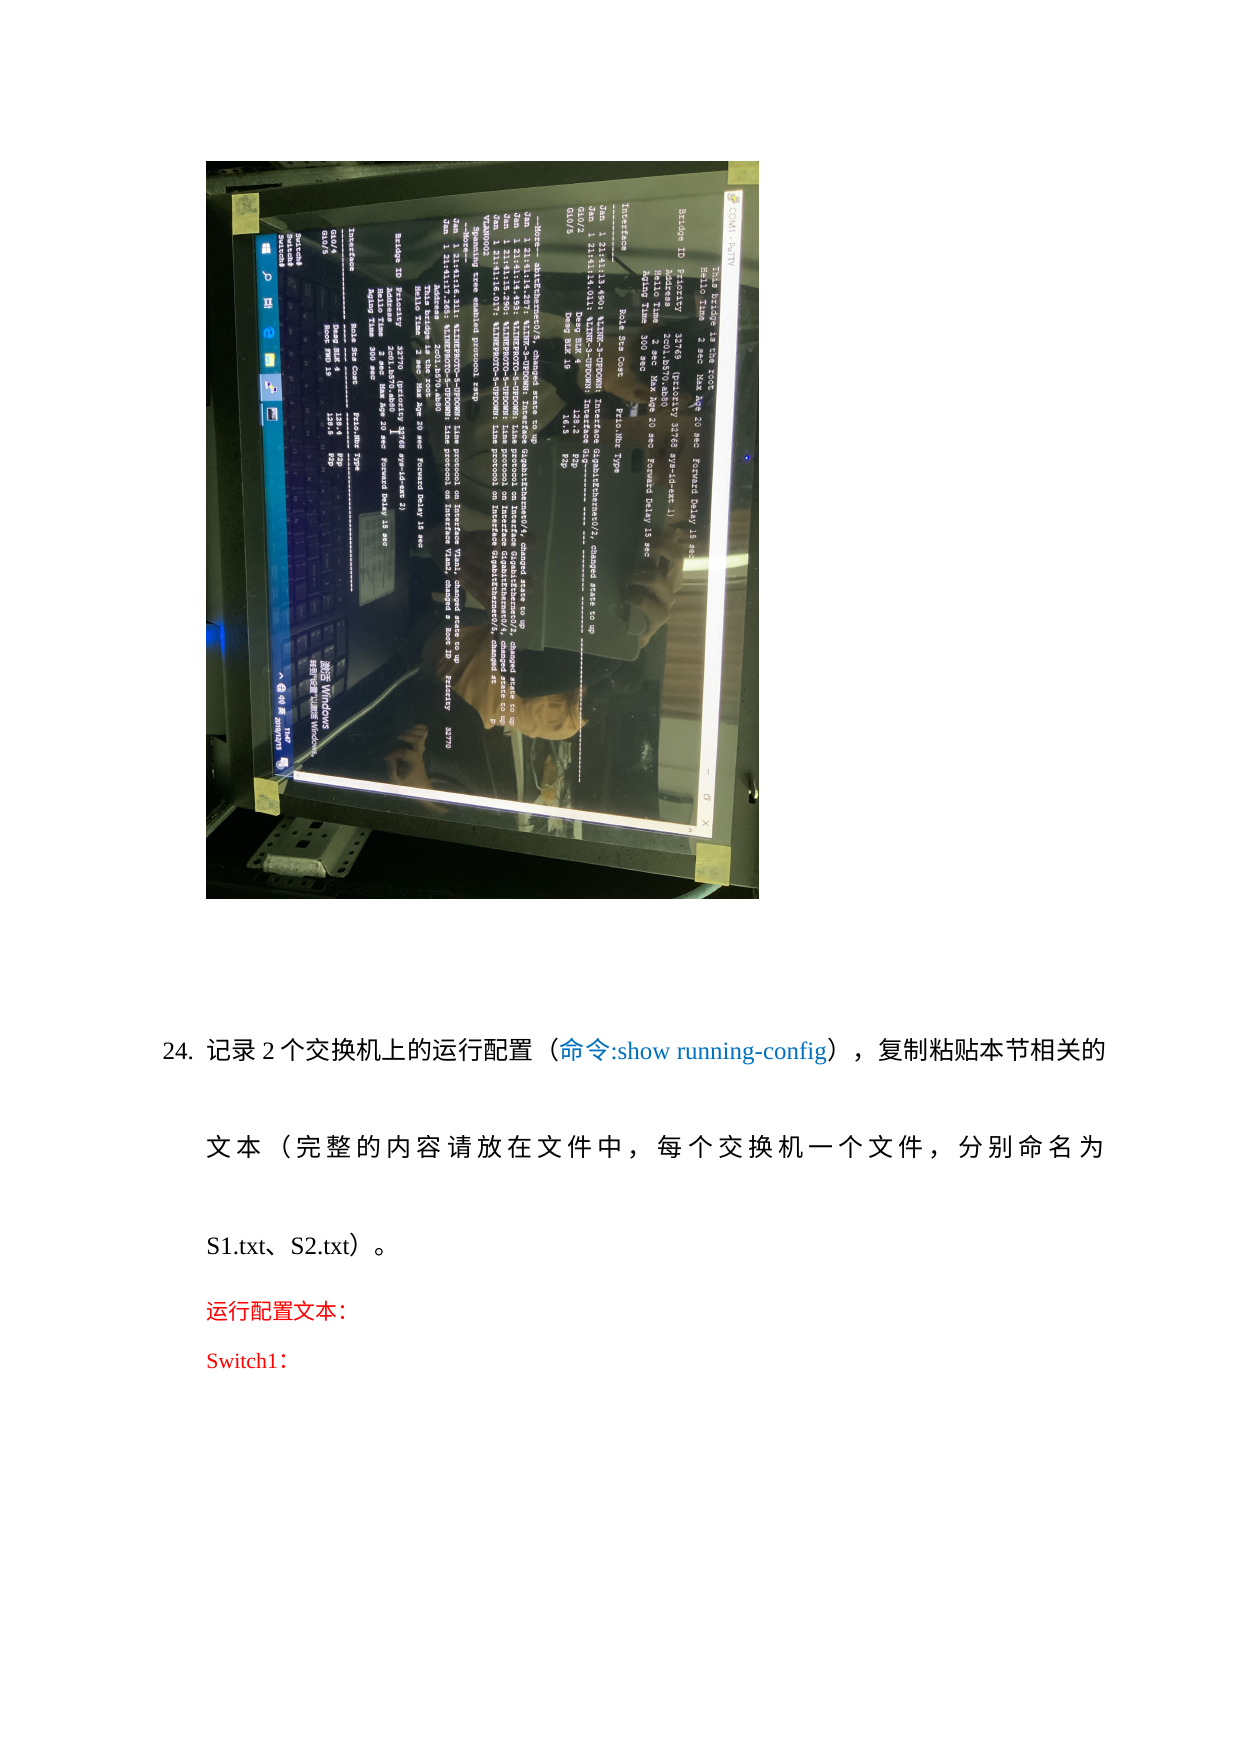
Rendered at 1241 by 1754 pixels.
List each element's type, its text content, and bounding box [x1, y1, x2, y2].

text 运行配置文本： [206, 1294, 1106, 1326]
list 记录2个交换机上的运行配置（命令:show running-config），复制粘贴本节相关的文本（完整的内容请放在文件中，每个交换机一个文件，分别命名为S1.txt、S2.txt）。 [162, 1016, 1106, 1276]
picture [206, 161, 759, 899]
text Switch1： [206, 1342, 1106, 1375]
